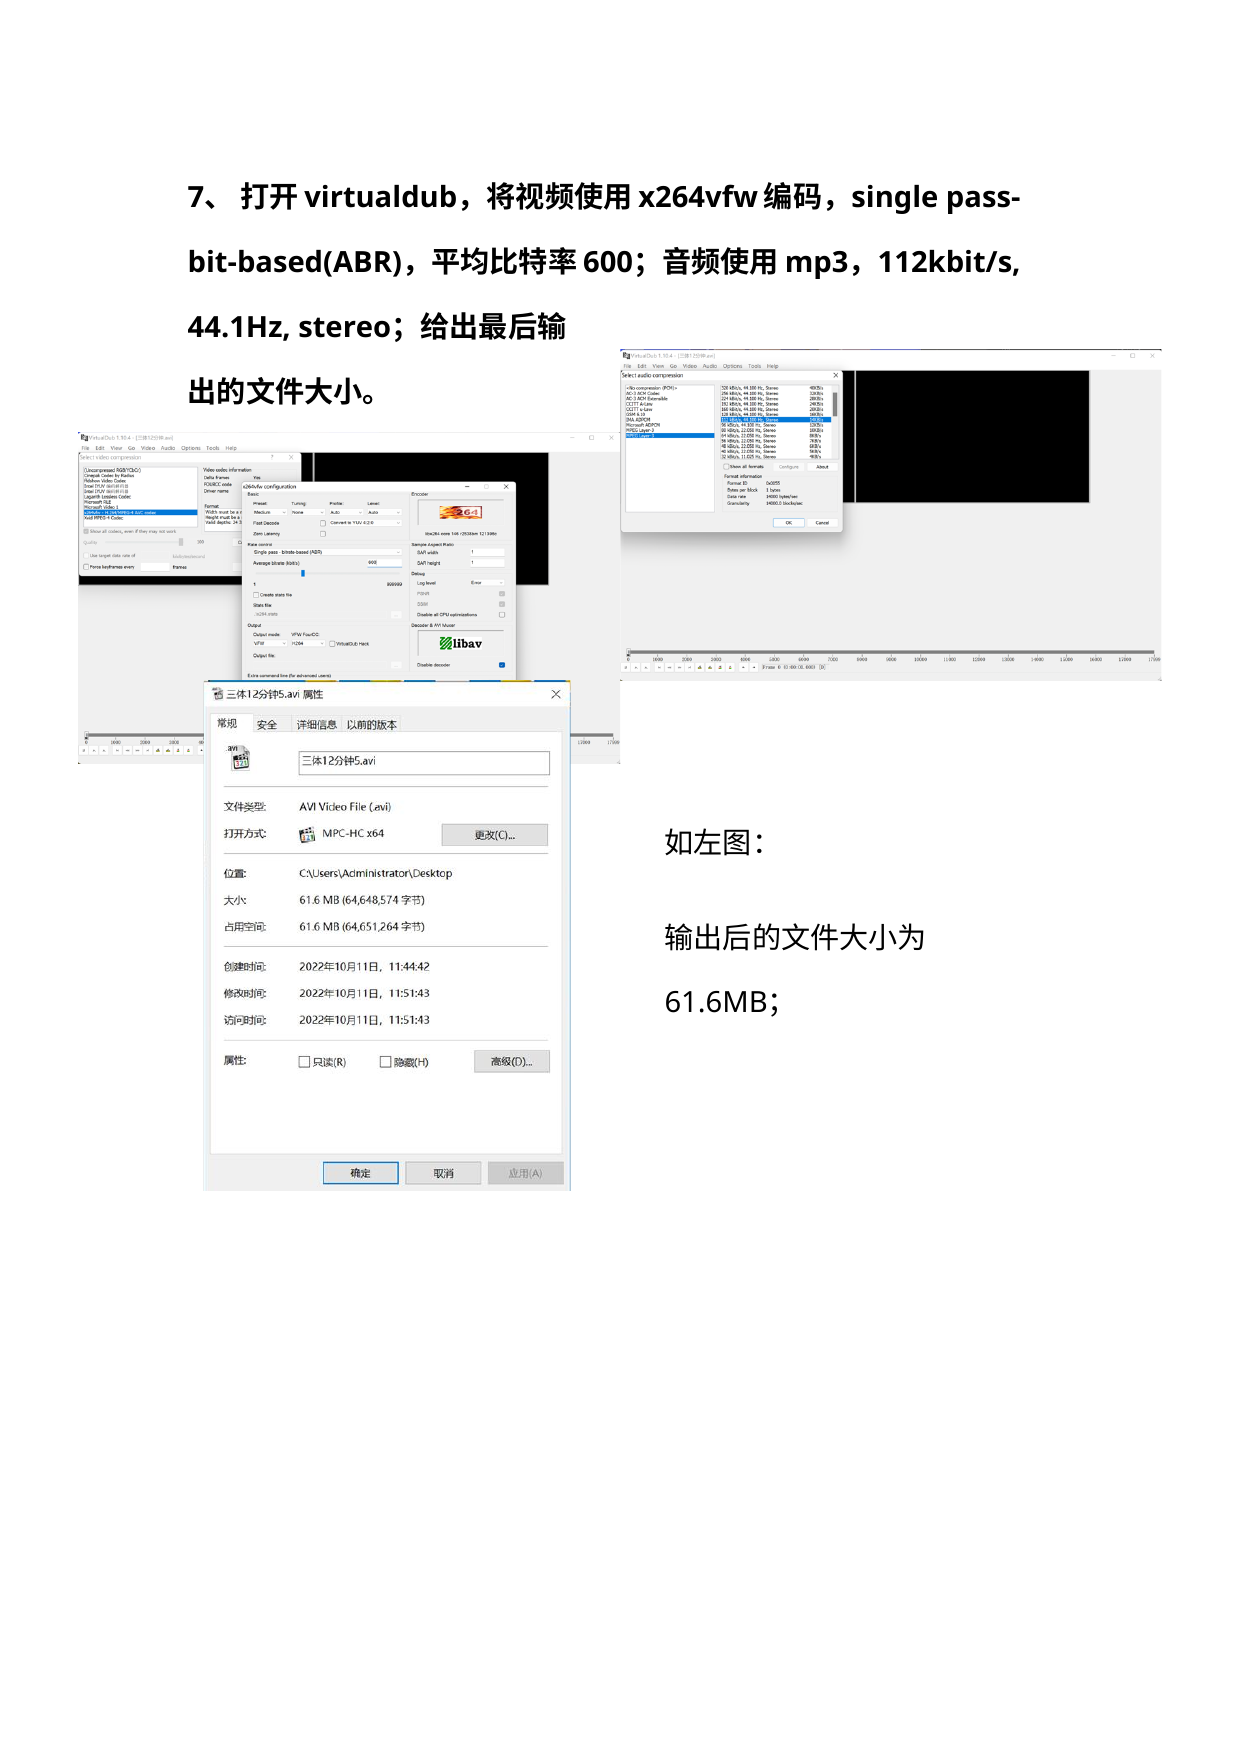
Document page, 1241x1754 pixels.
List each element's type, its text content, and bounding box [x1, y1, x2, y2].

picture [78, 349, 1162, 1191]
text 如左图： [571, 681, 1053, 874]
text 7、 打开virtualdub，将视频使用x264vfw编码，single pass-bit-based(ABR)，平均比特率600；音频使用mp3，112kbit/s, 44.1Hz, stereo；给出最后输出的文件大小。 [187, 162, 1053, 422]
text 输出后的文件大小为61.6MB； [571, 903, 1053, 1033]
